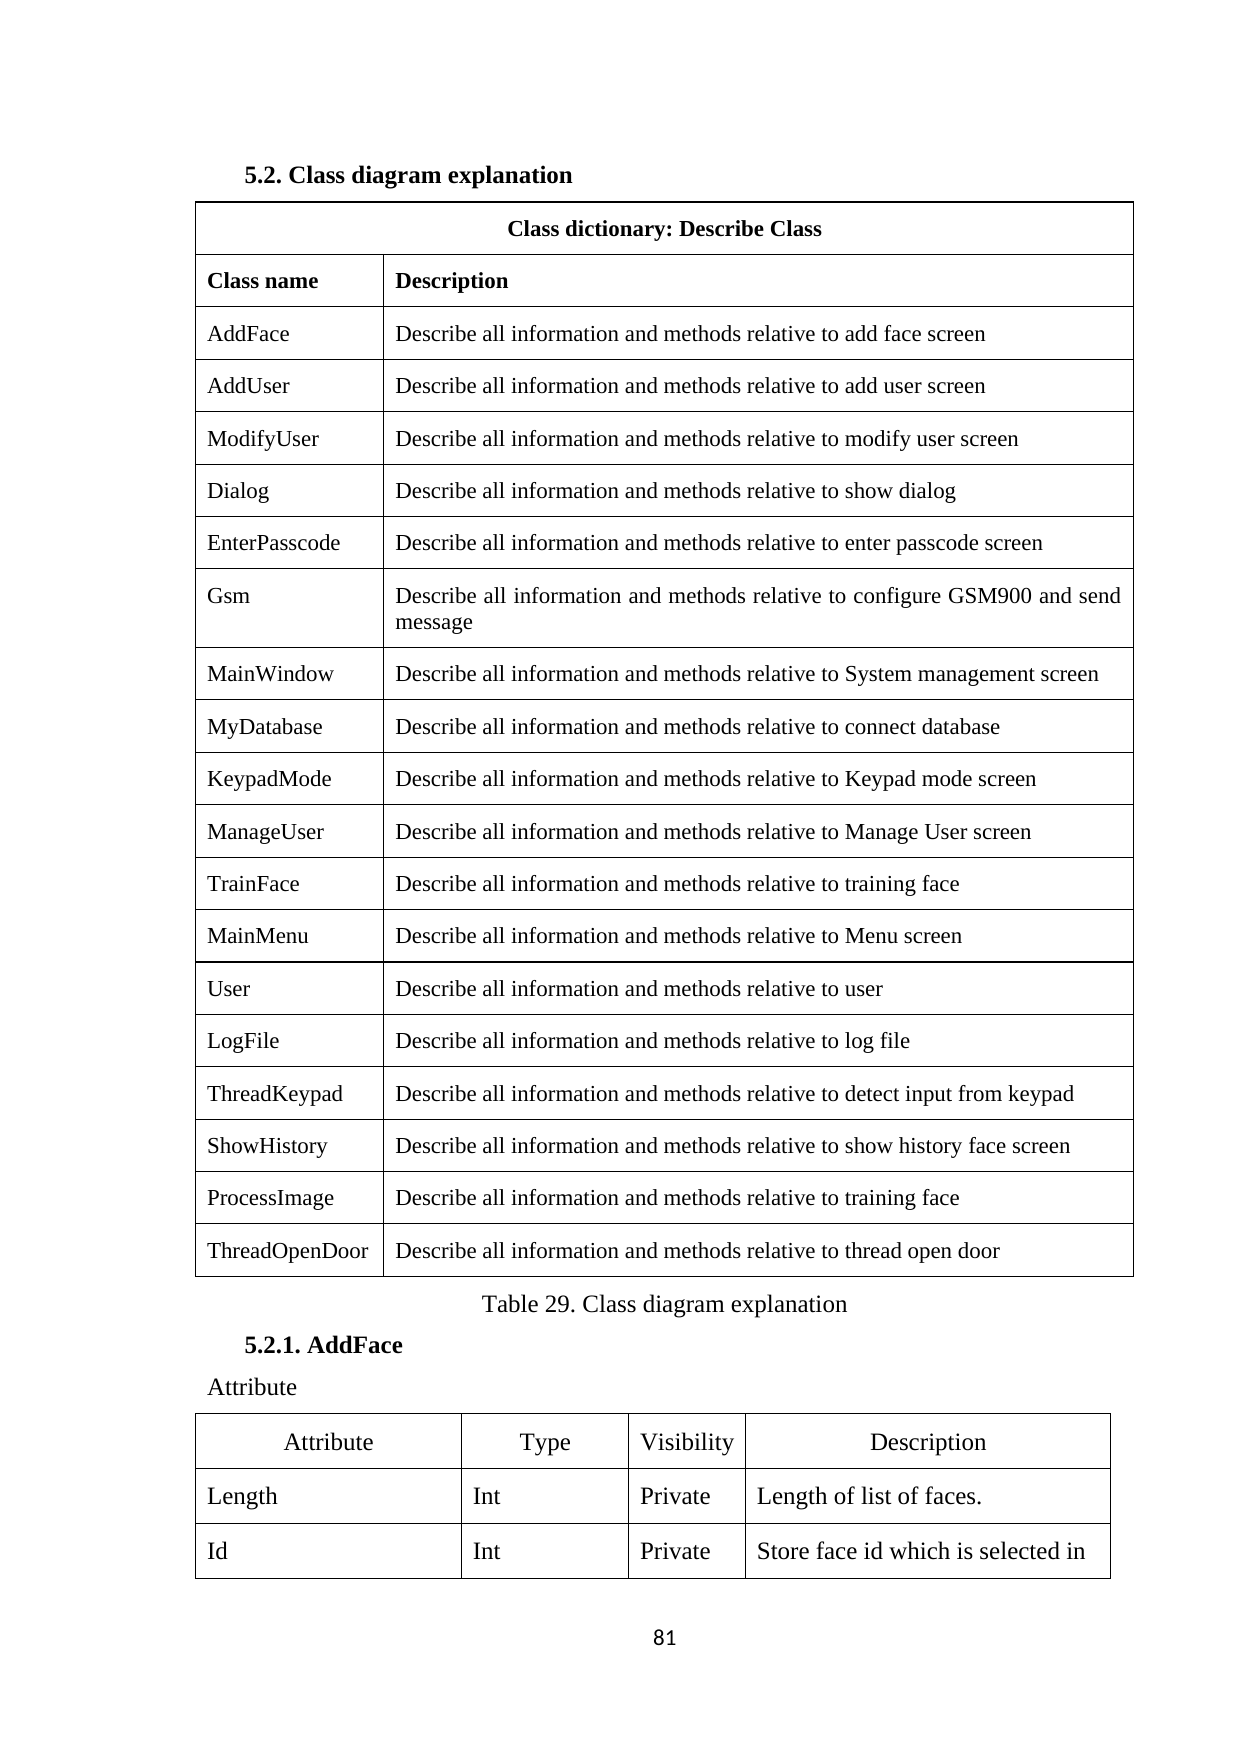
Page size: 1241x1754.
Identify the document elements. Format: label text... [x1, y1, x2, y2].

table_cell Dialog [196, 465, 383, 516]
table_header Description [746, 1414, 1110, 1468]
table_cell Private [629, 1469, 745, 1523]
table_cell Class name [196, 255, 383, 306]
table_header Class dictionary: Describe Class [196, 203, 1133, 254]
table_cell MyDatabase [196, 700, 383, 752]
table_cell Describe all information and methods relative to detect input from keypad [384, 1067, 1133, 1118]
table_cell ManageUser [196, 805, 383, 857]
table_cell Describe all information and methods relative to connect database [384, 700, 1133, 752]
table_cell Int [462, 1469, 628, 1523]
table_cell Length of list of faces. [746, 1469, 1110, 1523]
table_cell ThreadKeypad [196, 1067, 383, 1118]
table_cell Describe all information and methods relative to log file [384, 1015, 1133, 1066]
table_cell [746, 1524, 1110, 1577]
table_cell EnterPasscode [196, 517, 383, 568]
table_cell ProcessImage [196, 1172, 383, 1223]
table_cell Describe all information and methods relative to Keypad mode screen [384, 753, 1133, 804]
table_header Visibility [629, 1414, 745, 1468]
table_cell Describe all information and methods relative to show dialog [384, 465, 1133, 516]
table_cell KeypadMode [196, 753, 383, 804]
table_cell AddUser [196, 360, 383, 411]
table_cell Id [196, 1524, 461, 1577]
table_cell Describe all information and methods relative to training face [384, 1172, 1133, 1223]
table_cell TrainFace [196, 858, 383, 909]
table_header Type [462, 1414, 628, 1468]
table_cell User [196, 963, 383, 1014]
table_cell Gsm [196, 569, 383, 647]
table_cell MainWindow [196, 648, 383, 699]
table_cell Describe all information and methods relative to user [384, 963, 1133, 1014]
table_header Attribute [196, 1414, 461, 1468]
table_cell Int [462, 1524, 628, 1577]
table_cell Private [629, 1524, 745, 1577]
table_cell Description [384, 255, 1133, 306]
table_cell LogFile [196, 1015, 383, 1066]
text 5.2.1. AddFace [207, 1331, 1122, 1359]
table_cell Describe all information and methods relative to Manage User screen [384, 805, 1133, 857]
table_cell Describe all information and methods relative to training face [384, 858, 1133, 909]
table_cell MainMenu [196, 910, 383, 961]
text Attribute [207, 1372, 1122, 1401]
table_cell Describe all information and methods relative to Menu screen [384, 910, 1133, 961]
table_cell ThreadOpenDoor [196, 1224, 383, 1276]
table_cell Describe all information and methods relative to add user screen [384, 360, 1133, 411]
table_cell Describe all information and methods relative to enter passcode screen [384, 517, 1133, 568]
table_cell Describe all information and methods relative to thread open door [384, 1224, 1133, 1276]
table_cell Describe all information and methods relative to configure GSM900 and send message [384, 569, 1133, 647]
table_cell Describe all information and methods relative to add face screen [384, 307, 1133, 359]
table_cell ModifyUser [196, 412, 383, 463]
table_cell Describe all information and methods relative to System management screen [384, 648, 1133, 699]
table_cell Length [196, 1469, 461, 1523]
text Table 29. Class diagram explanation [207, 1289, 1122, 1318]
table_cell Describe all information and methods relative to modify user screen [384, 412, 1133, 463]
text 5.2. Class diagram explanation [207, 160, 1122, 189]
table_cell ShowHistory [196, 1120, 383, 1171]
table_cell AddFace [196, 307, 383, 359]
table_cell Describe all information and methods relative to show history face screen [384, 1120, 1133, 1171]
